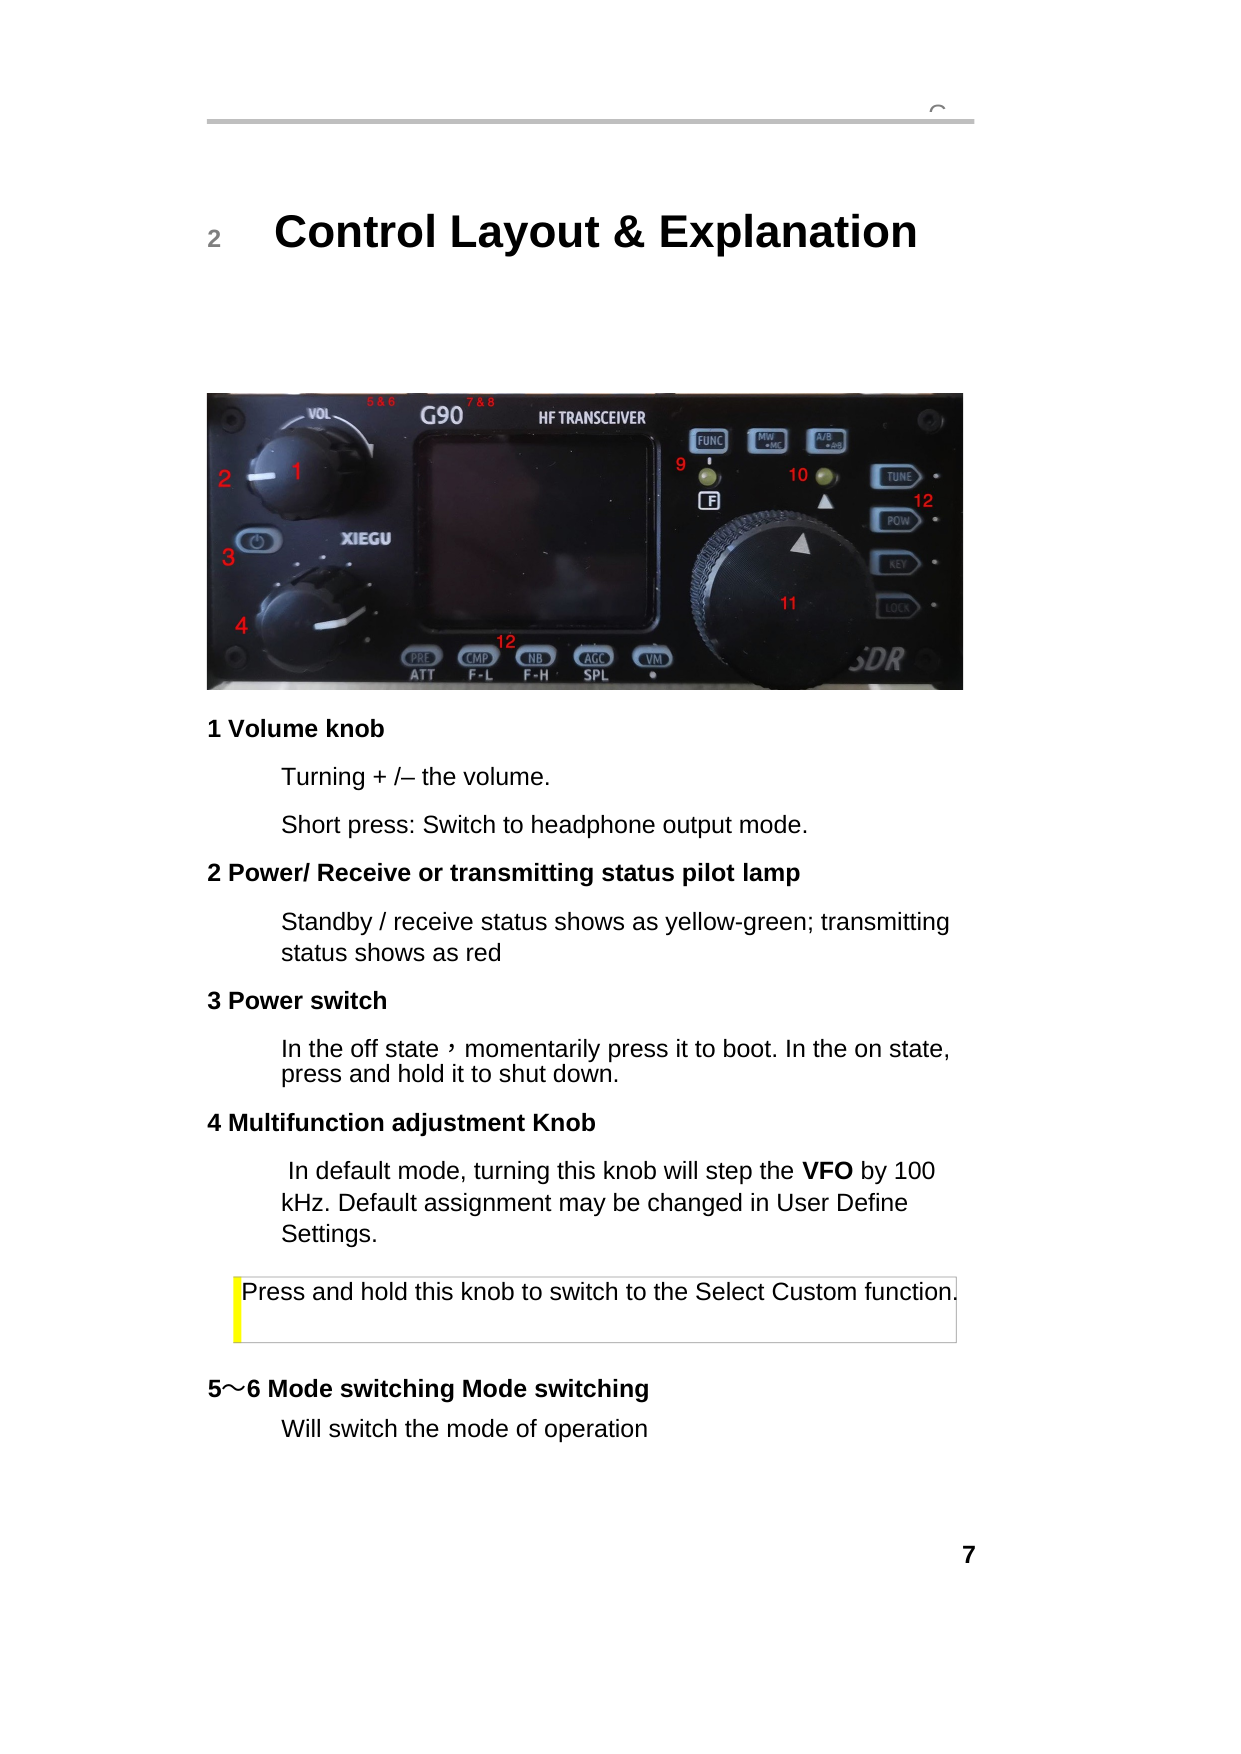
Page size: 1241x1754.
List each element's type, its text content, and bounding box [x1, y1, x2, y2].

subtitle 5～6 Mode switching Mode switching [175, 1371, 649, 1404]
subtitle Power/ Receive or transmitting status pilot lamp [207, 858, 1065, 887]
text Turning + /– the volume. [281, 762, 1065, 791]
text Will switch the mode of operation [175, 1414, 648, 1443]
subtitle 7 [175, 1540, 976, 1568]
picture [206, 393, 964, 690]
text 2 Control Layout & Explanation [207, 204, 1065, 257]
text Standby / receive status shows as yellow-green; transmitting status shows as red [281, 906, 977, 967]
text In default mode, turning this knob will step the VFO by 100 kHz. Default assignment may be changed in User Define Settings. [281, 1156, 938, 1248]
subtitle Power switch [207, 986, 1065, 1015]
text In the off state，momentarily press it to boot. In the on state, press and hold it to shut down. [281, 1034, 977, 1088]
subtitle Multifunction adjustment Knob [207, 1108, 1065, 1137]
text Short press: Switch to headphone output mode. [281, 810, 1065, 839]
